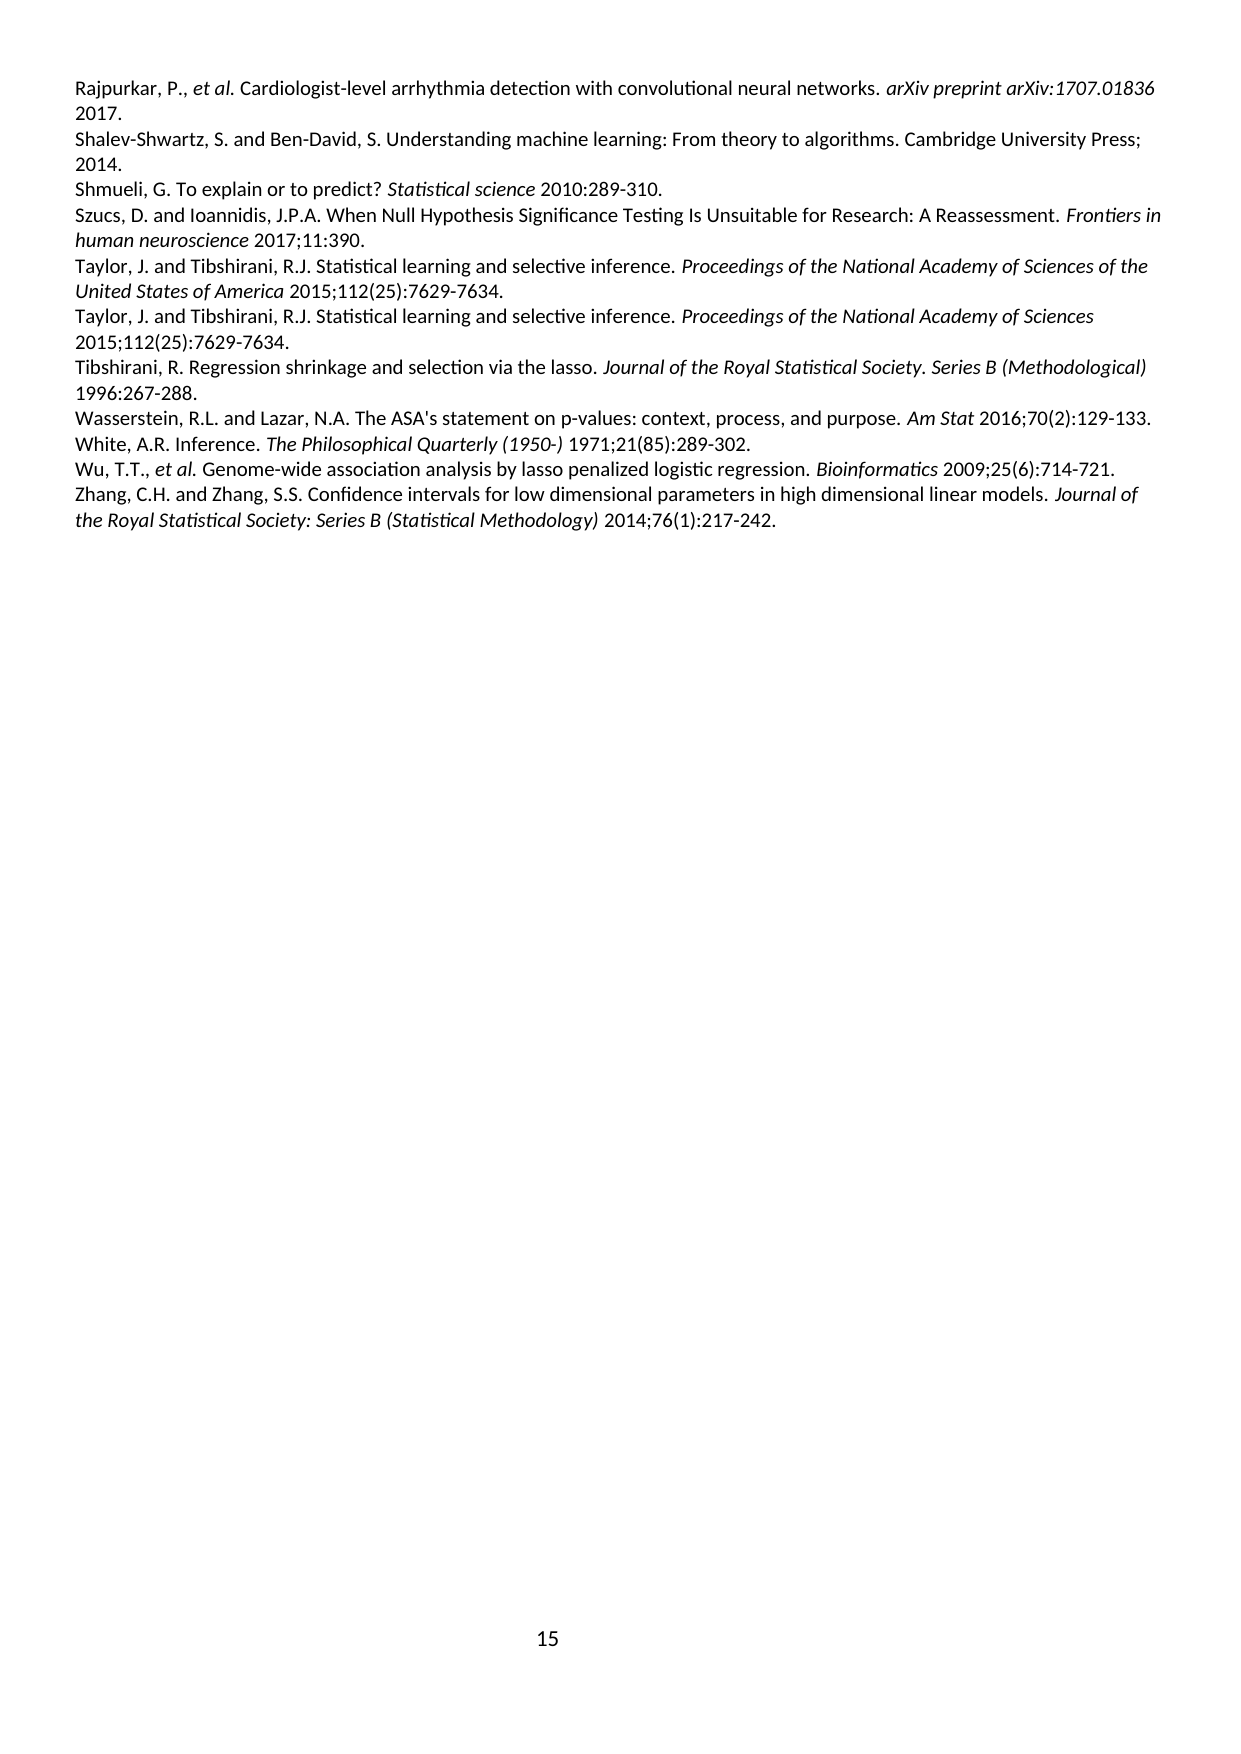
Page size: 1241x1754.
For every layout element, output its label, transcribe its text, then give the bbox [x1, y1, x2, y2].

text Taylor, J. and Tibshirani, R.J. Statistical learning and selective inference. Proceedings of the National Academy of Sciences 2015;112(25):7629-7634. [75, 304, 1165, 354]
text Taylor, J. and Tibshirani, R.J. Statistical learning and selective inference. Proceedings of the National Academy of Sciences of the United States of America 2015;112(25):7629-7634. [75, 253, 1165, 304]
text Shmueli, G. To explain or to predict? Statistical science 2010:289-310. [75, 177, 1165, 202]
text Szucs, D. and Ioannidis, J.P.A. When Null Hypothesis Significance Testing Is Unsuitable for Research: A Reassessment. Frontiers in human neuroscience 2017;11:390. [75, 202, 1165, 253]
text White, A.R. Inference. The Philosophical Quarterly (1950-) 1971;21(85):289-302. [75, 431, 1165, 456]
text Zhang, C.H. and Zhang, S.S. Confidence intervals for low dimensional parameters in high dimensional linear models. Journal of the Royal Statistical Society: Series B (Statistical Methodology) 2014;76(1):217-242. [75, 482, 1165, 532]
text Shalev-Shwartz, S. and Ben-David, S. Understanding machine learning: From theory to algorithms. Cambridge University Press; 2014. [75, 126, 1165, 177]
text Tibshirani, R. Regression shrinkage and selection via the lasso. Journal of the Royal Statistical Society. Series B (Methodological) 1996:267-288. [75, 354, 1165, 405]
text Wu, T.T., et al. Genome-wide association analysis by lasso penalized logistic regression. Bioinformatics 2009;25(6):714-721. [75, 456, 1165, 482]
text Rajpurkar, P., et al. Cardiologist-level arrhythmia detection with convolutional neural networks. arXiv preprint arXiv:1707.01836 2017. [75, 75, 1165, 126]
text Wasserstein, R.L. and Lazar, N.A. The ASA's statement on p-values: context, process, and purpose. Am Stat 2016;70(2):129-133. [75, 405, 1165, 431]
